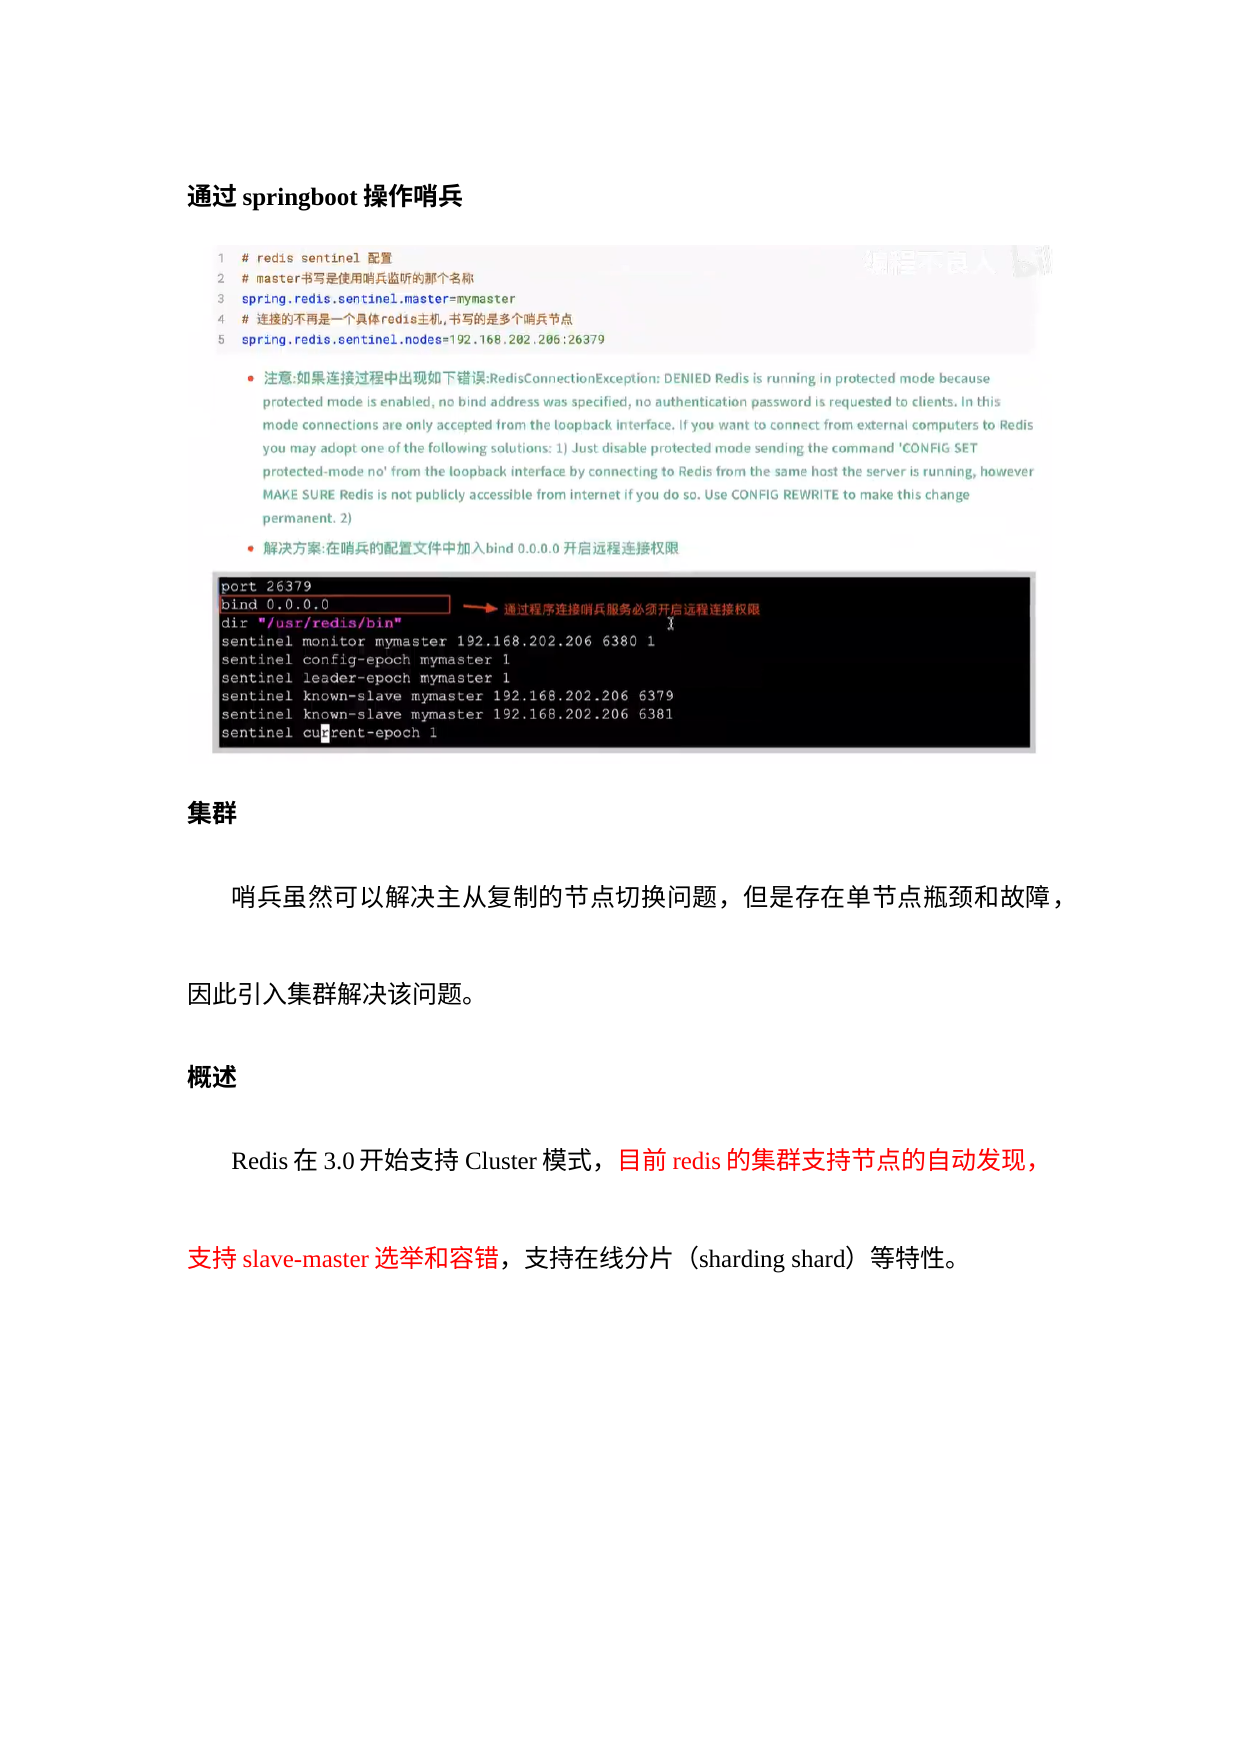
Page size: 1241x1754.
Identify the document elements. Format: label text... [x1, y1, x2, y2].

text Redis在3.0开始支持Cluster模式，目前redis的集群支持节点的自动发现，支持slave-master选举和容错，支持在线分片（sharding shard）等特性。 [187, 1126, 1053, 1289]
subtitle 集群 [187, 779, 1053, 844]
subtitle 概述 [187, 1043, 1053, 1108]
subtitle 通过springboot操作哨兵 [187, 162, 1053, 227]
picture [187, 245, 1053, 764]
text 哨兵虽然可以解决主从复制的节点切换问题，但是存在单节点瓶颈和故障，因此引入集群解决该问题。 [187, 863, 1053, 1025]
